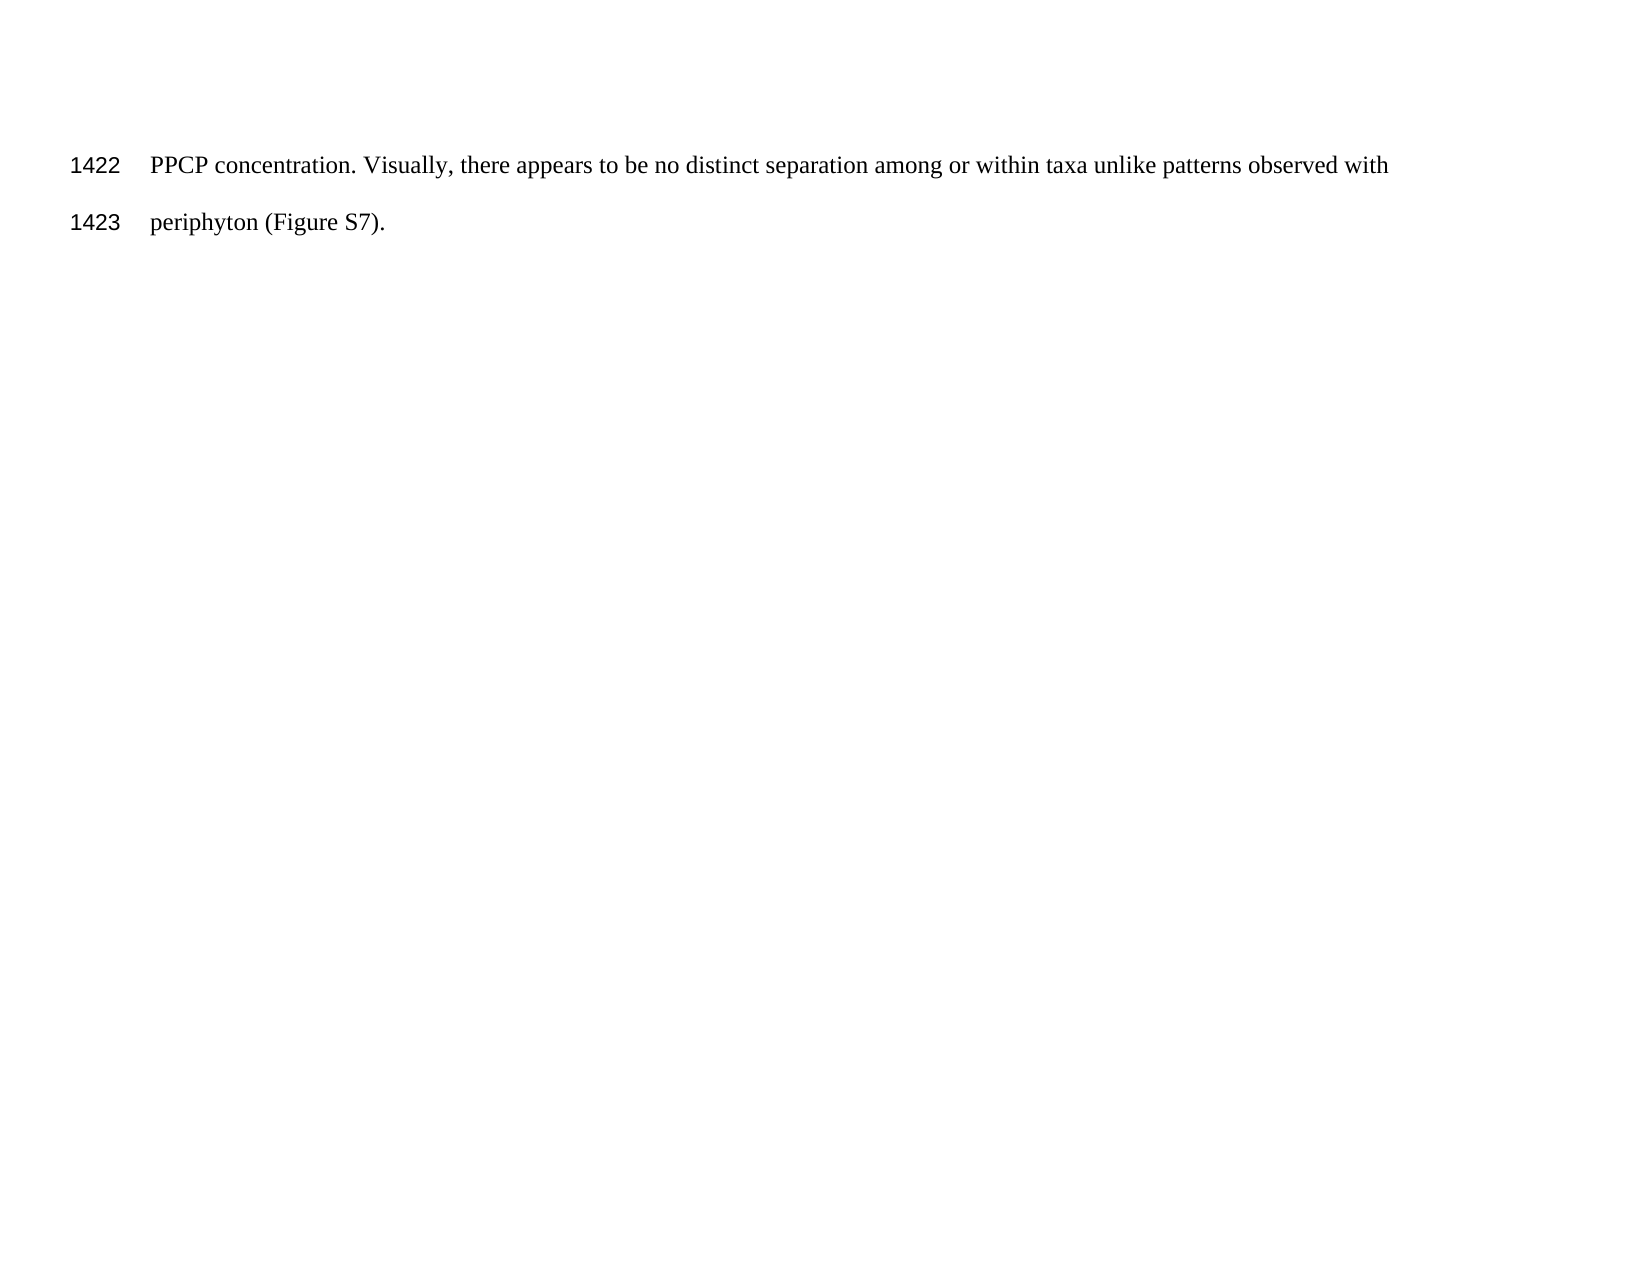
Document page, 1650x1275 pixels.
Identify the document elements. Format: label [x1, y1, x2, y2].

text [150, 150, 1500, 236]
